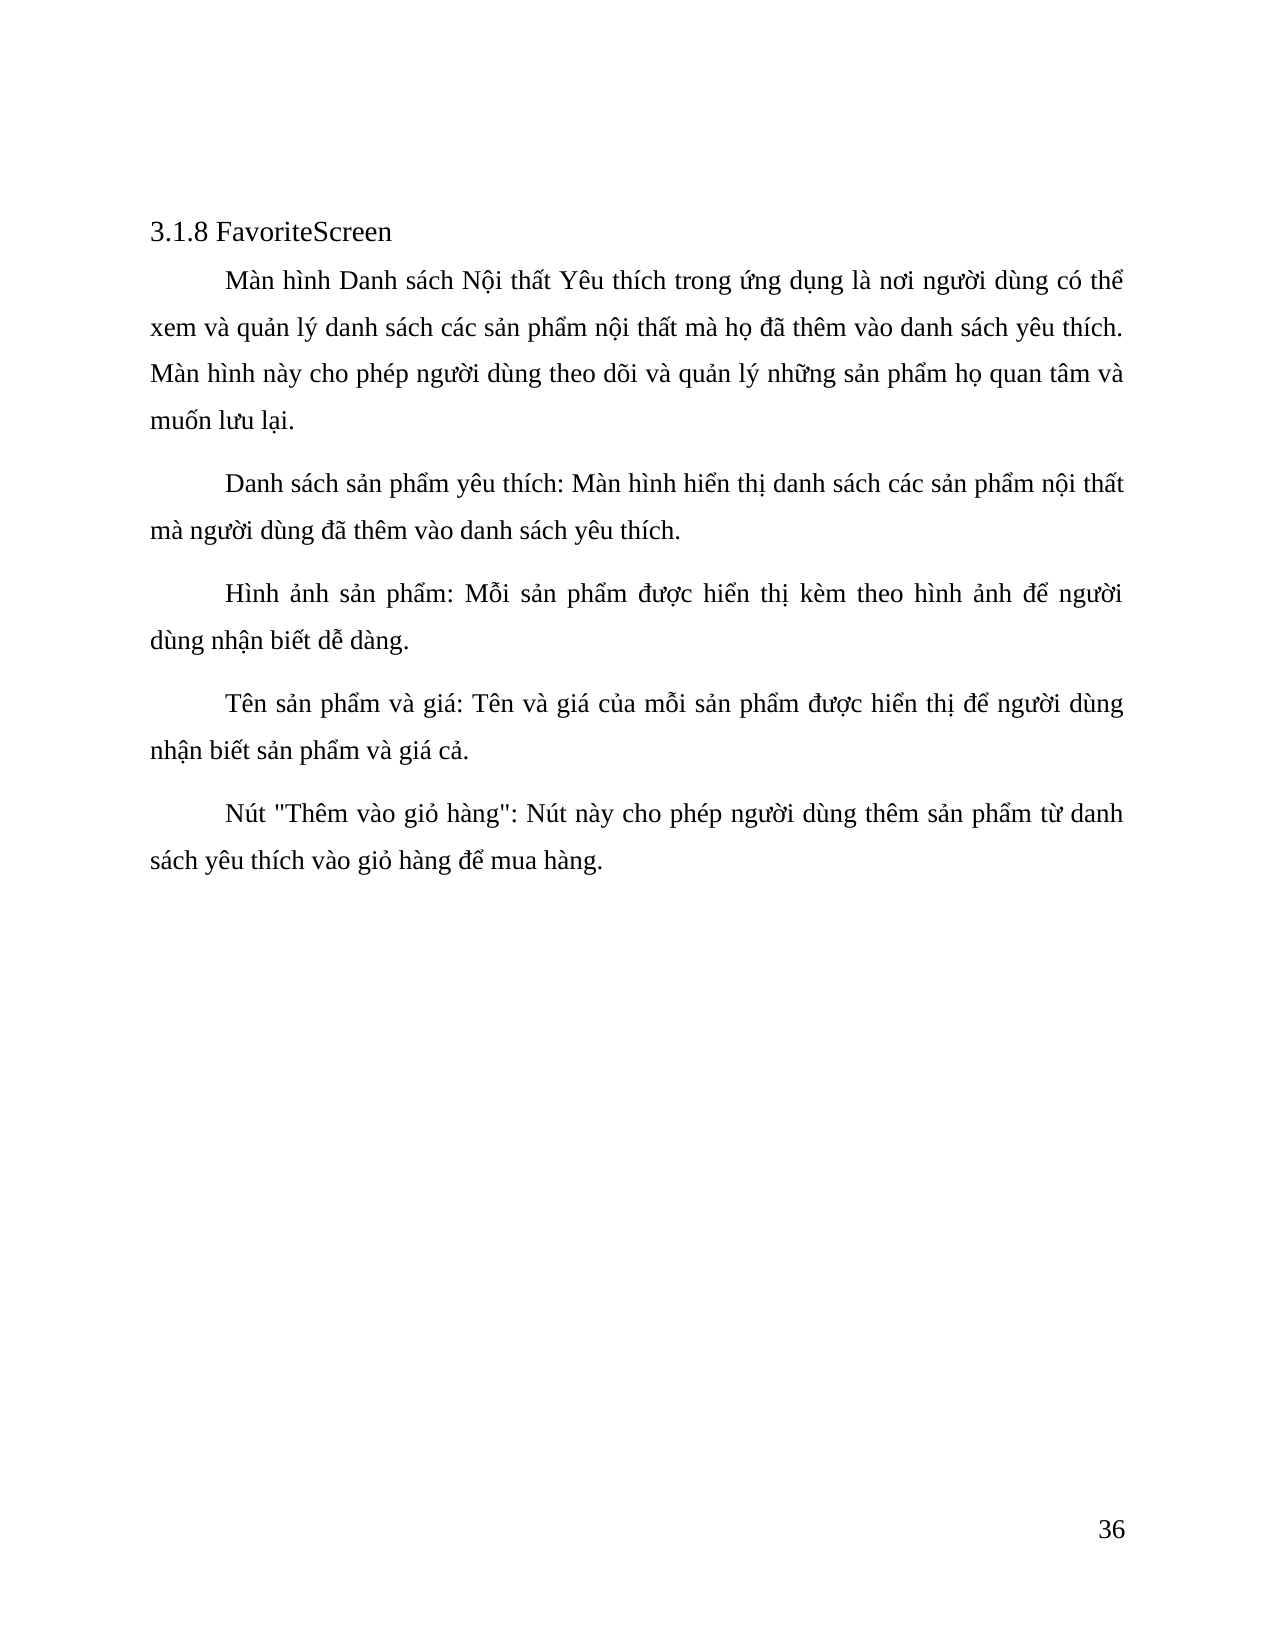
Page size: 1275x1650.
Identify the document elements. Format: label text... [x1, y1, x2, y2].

text Màn hình Danh sách Nội thất Yêu thích trong ứng dụng là nơi người dùng có thể xem và quản lý danh sách các sản phẩm nội thất mà họ đã thêm vào danh sách yêu thích. Màn hình này cho phép người dùng theo dõi và quản lý những sản phẩm họ quan tâm và muốn lưu lại. [150, 264, 1125, 435]
text Hình ảnh sản phẩm: Mỗi sản phẩm được hiển thị kèm theo hình ảnh để người dùng nhận biết dễ dàng. [150, 578, 1125, 655]
text Nút "Thêm vào giỏ hàng": Nút này cho phép người dùng thêm sản phẩm từ danh sách yêu thích vào giỏ hàng để mua hàng. [150, 798, 1125, 875]
text Danh sách sản phẩm yêu thích: Màn hình hiển thị danh sách các sản phẩm nội thất mà người dùng đã thêm vào danh sách yêu thích. [150, 468, 1125, 545]
subtitle 3.1.8 FavoriteScreen [150, 214, 1125, 247]
text Tên sản phẩm và giá: Tên và giá của mỗi sản phẩm được hiển thị để người dùng nhận biết sản phẩm và giá cả. [150, 688, 1125, 765]
